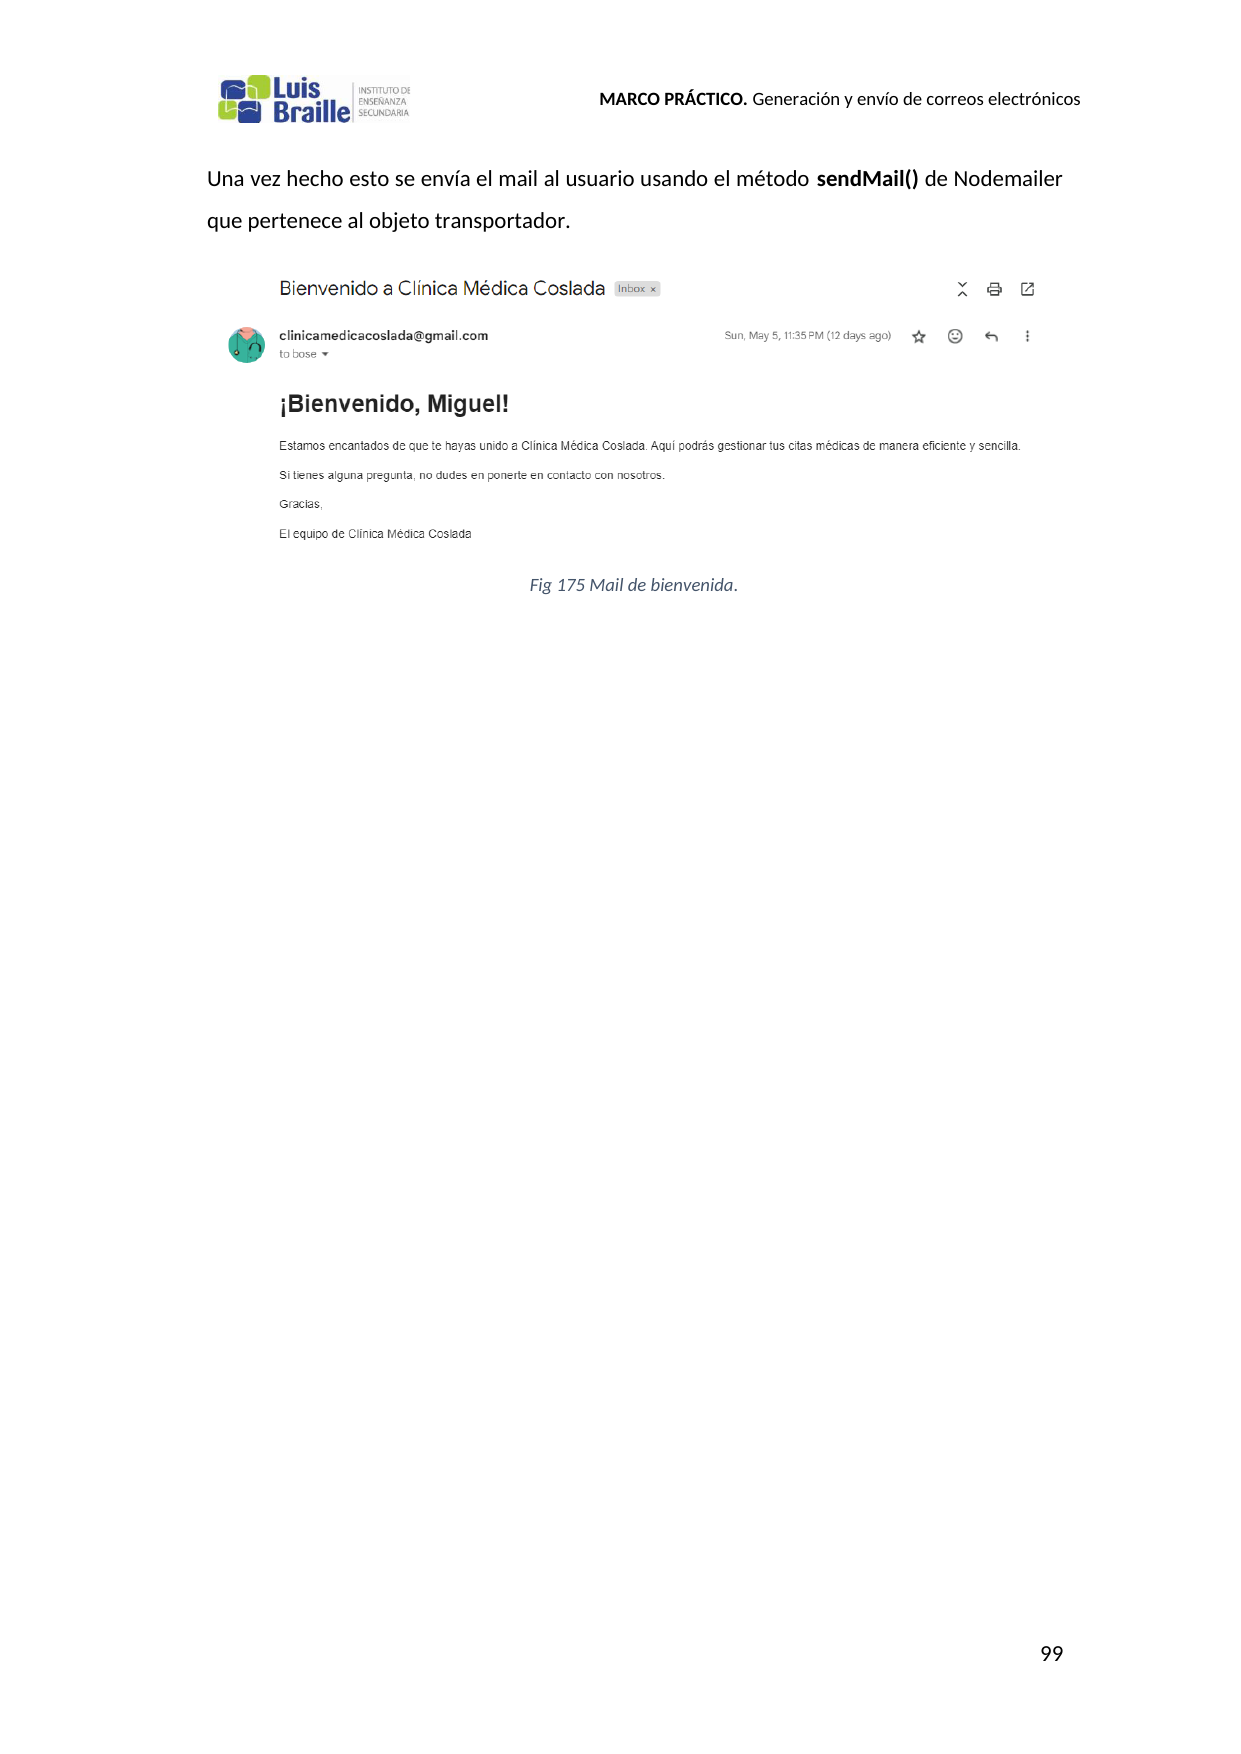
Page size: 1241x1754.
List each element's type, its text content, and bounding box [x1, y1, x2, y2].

text Fig 175 Mail de bienvenida. [207, 573, 1063, 596]
text Una vez hecho esto se envía el mail al usuario usando el método sendMail() de Nodemailer que pertenece al objeto transportador. [207, 164, 1063, 234]
picture [225, 264, 1046, 557]
